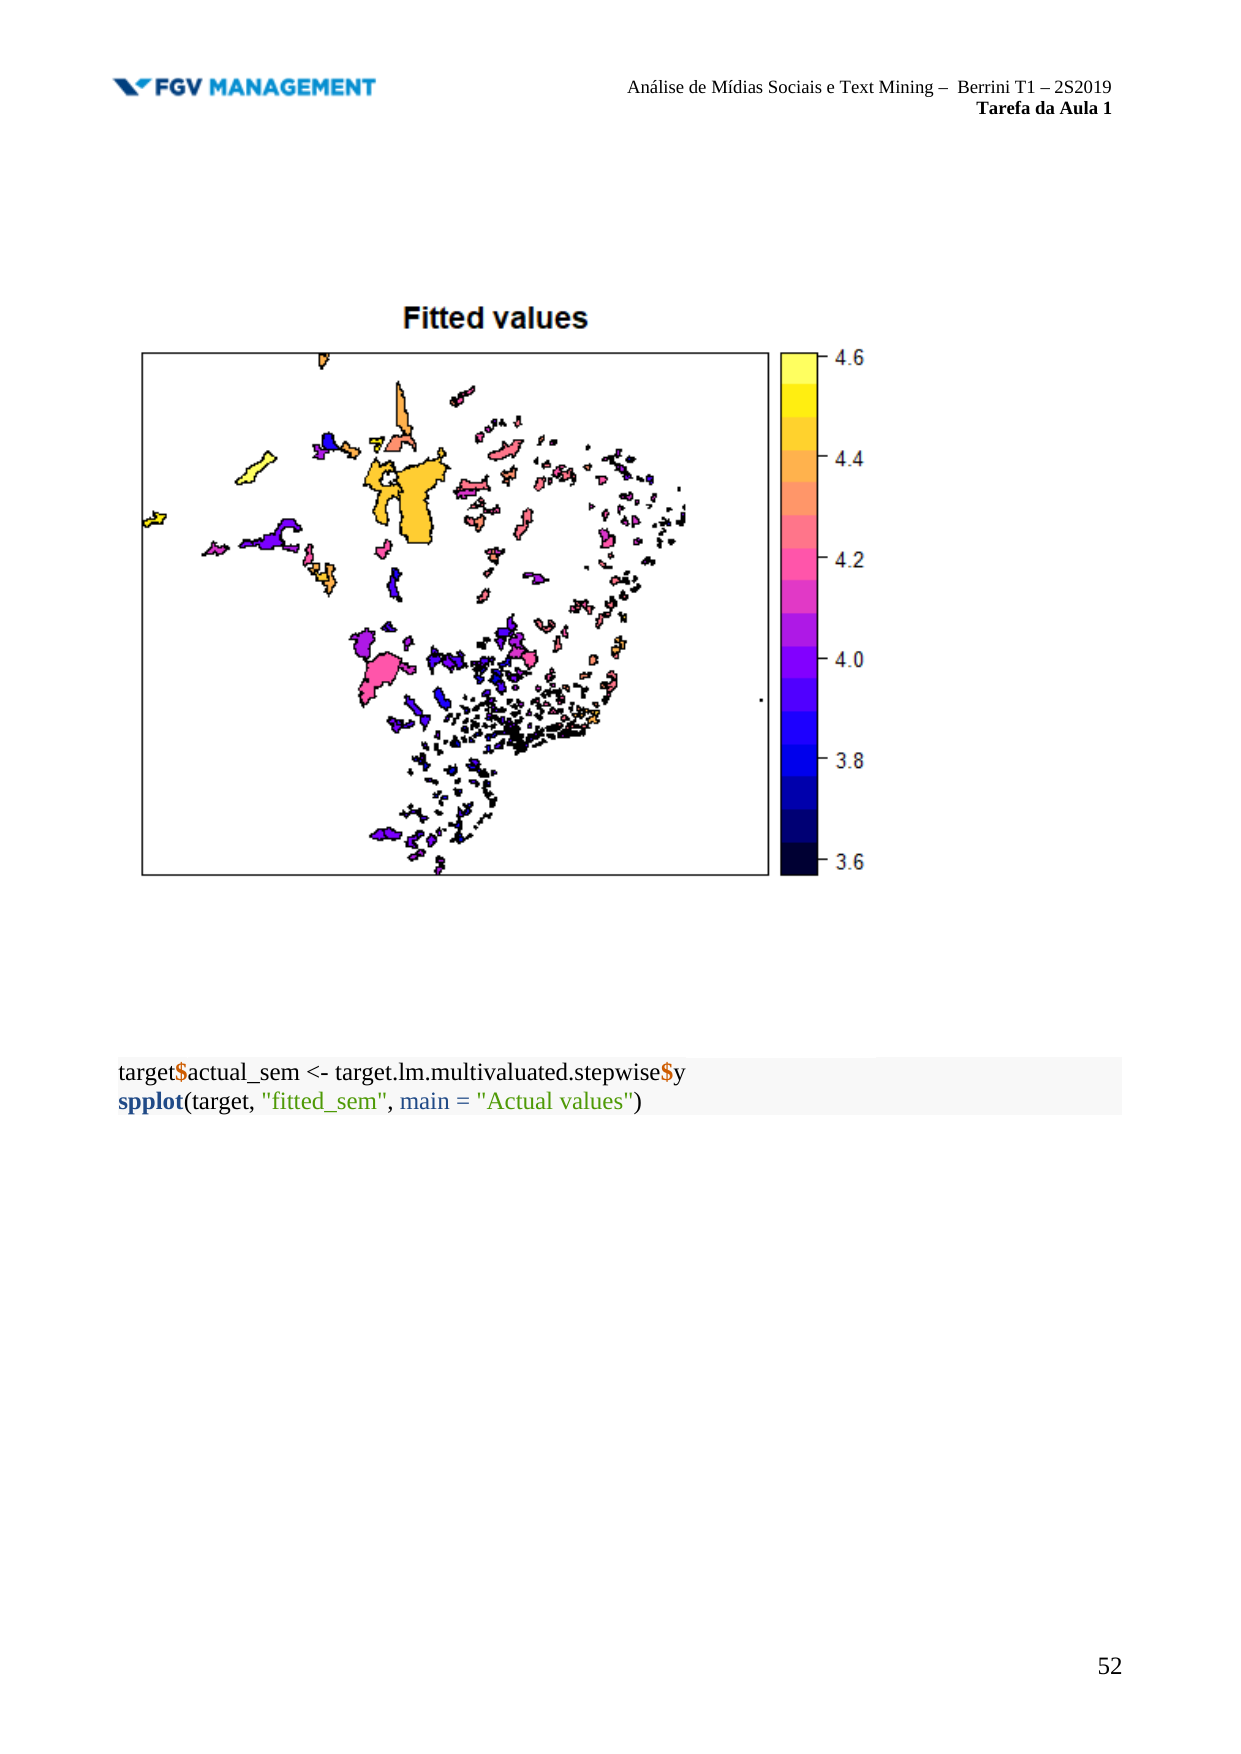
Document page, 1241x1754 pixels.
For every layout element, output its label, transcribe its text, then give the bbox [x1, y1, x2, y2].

picture [118, 147, 877, 1058]
text target$actual_sem <- target.lm.multivaluated.stepwise$y spplot(target, "fitted_sem", main = "Actual values") [642, 1057, 1122, 1115]
picture [104, 73, 391, 105]
